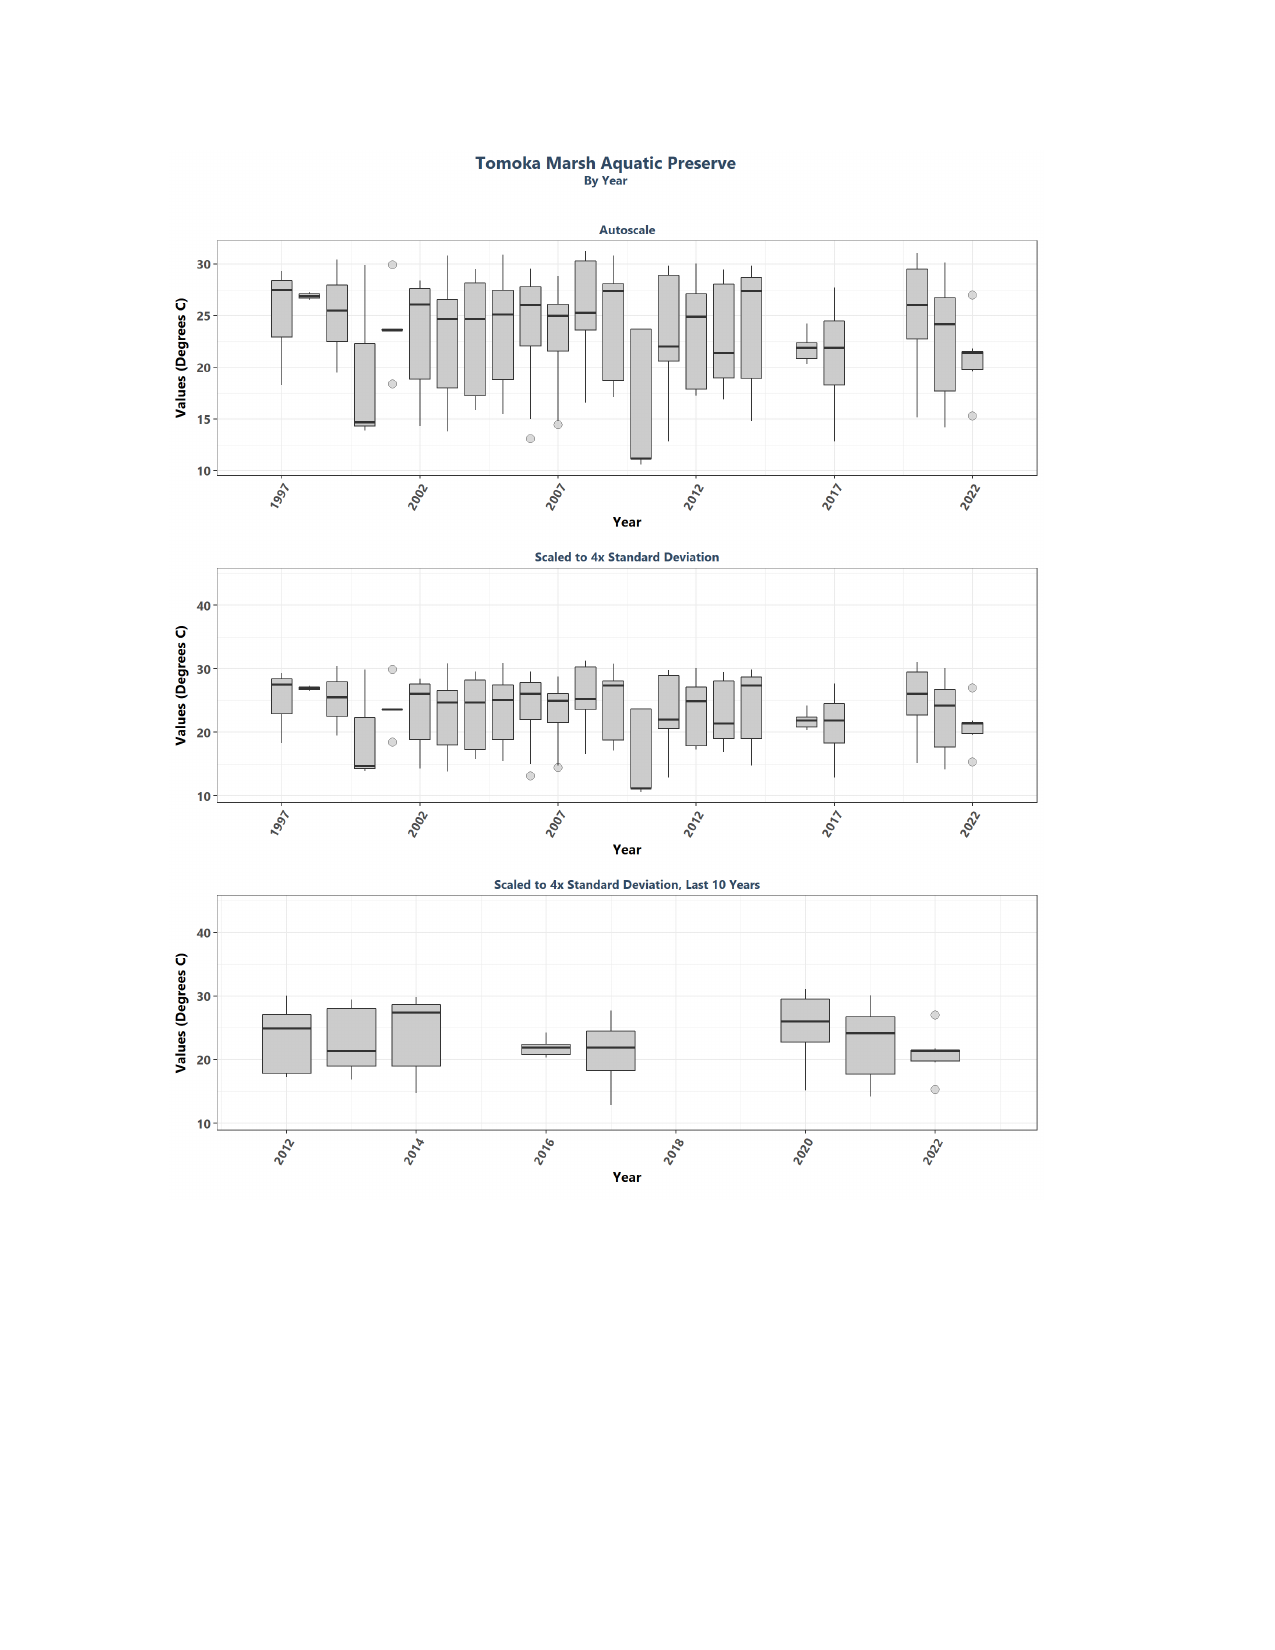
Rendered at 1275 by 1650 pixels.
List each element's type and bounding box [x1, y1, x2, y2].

picture [168, 150, 1044, 1200]
